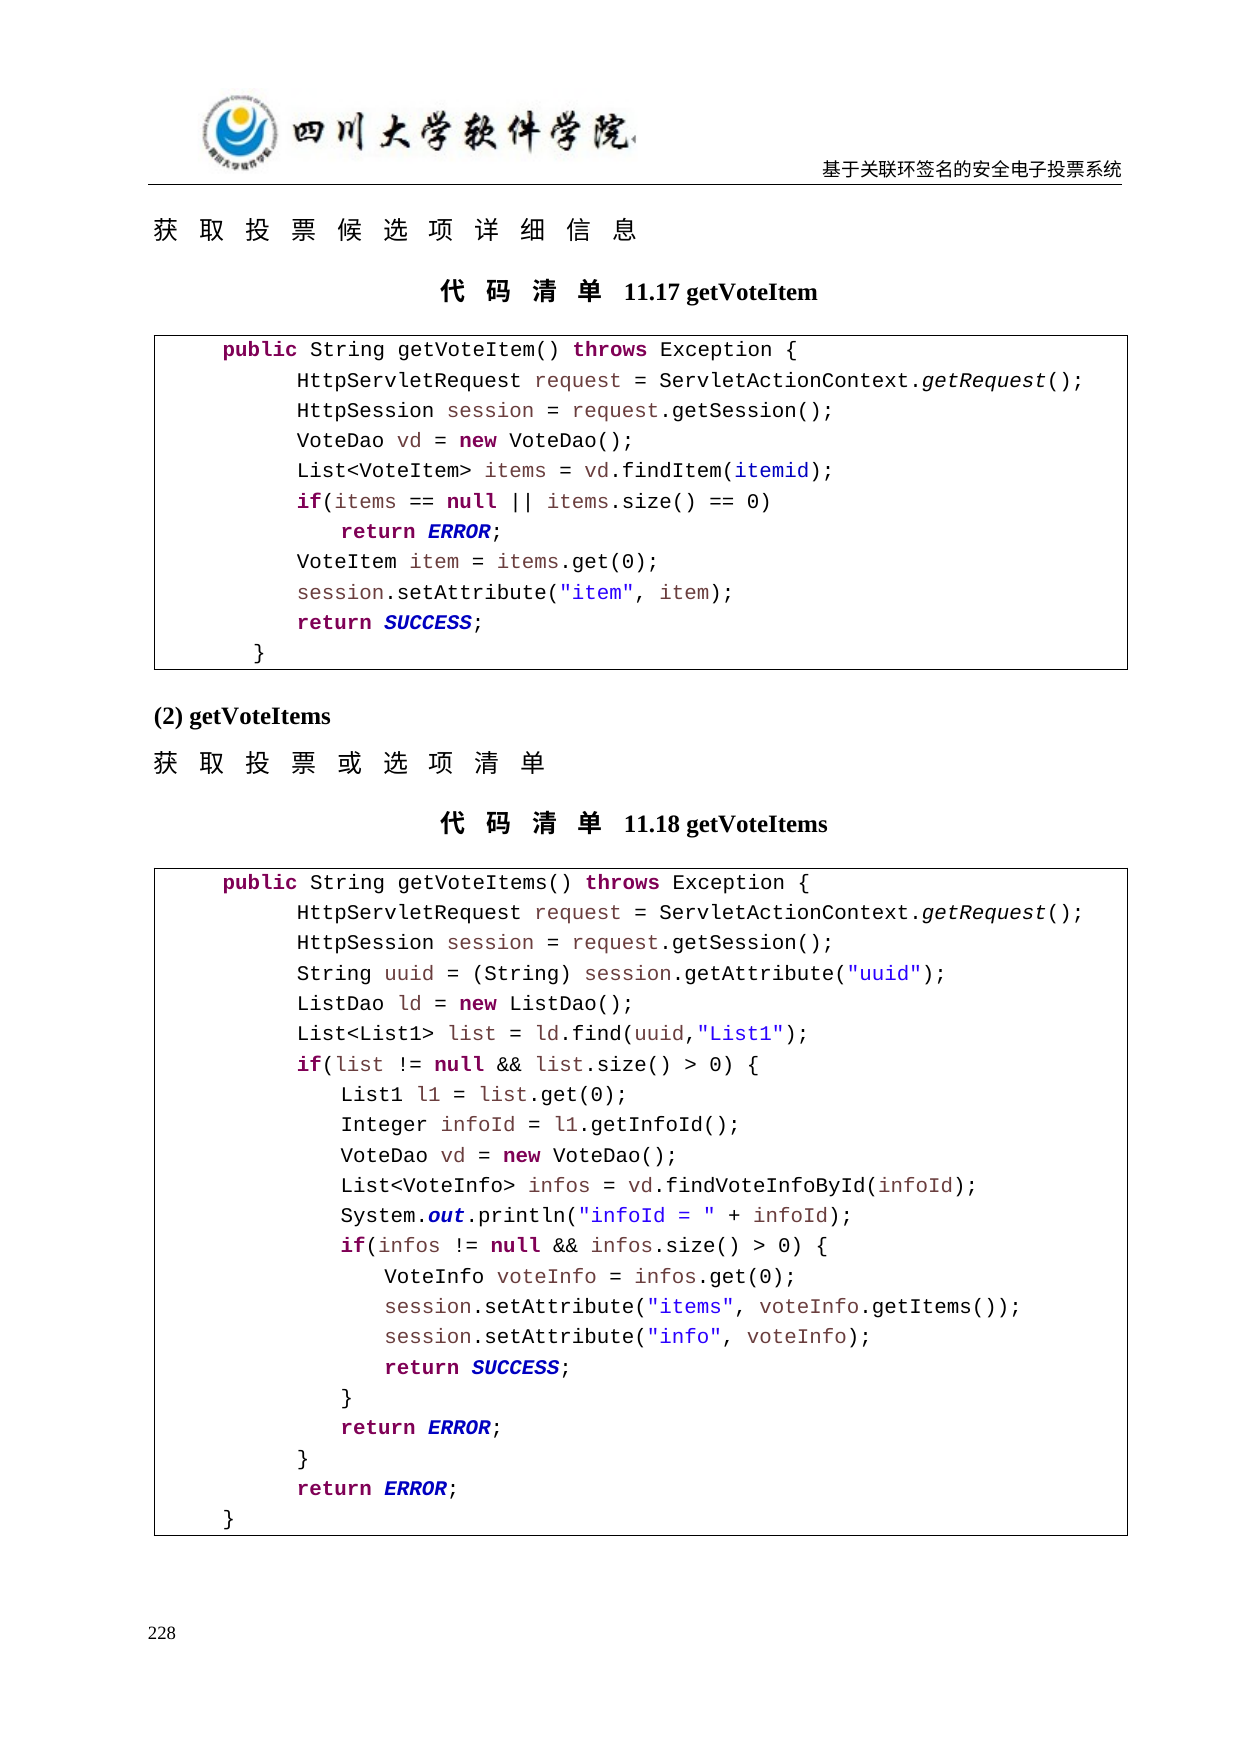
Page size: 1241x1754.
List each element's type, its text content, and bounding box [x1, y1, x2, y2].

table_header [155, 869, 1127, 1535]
picture [197, 88, 639, 177]
text 获取投票候选项详细信息 [154, 198, 1116, 259]
text 代码清单11.18 getVoteItems [154, 792, 1116, 852]
text (2) getVoteItems [154, 701, 1116, 731]
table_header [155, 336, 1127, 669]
text 代码清单11.17 getVoteItem [154, 259, 1116, 320]
text 获取投票或选项清单 [154, 731, 1116, 792]
